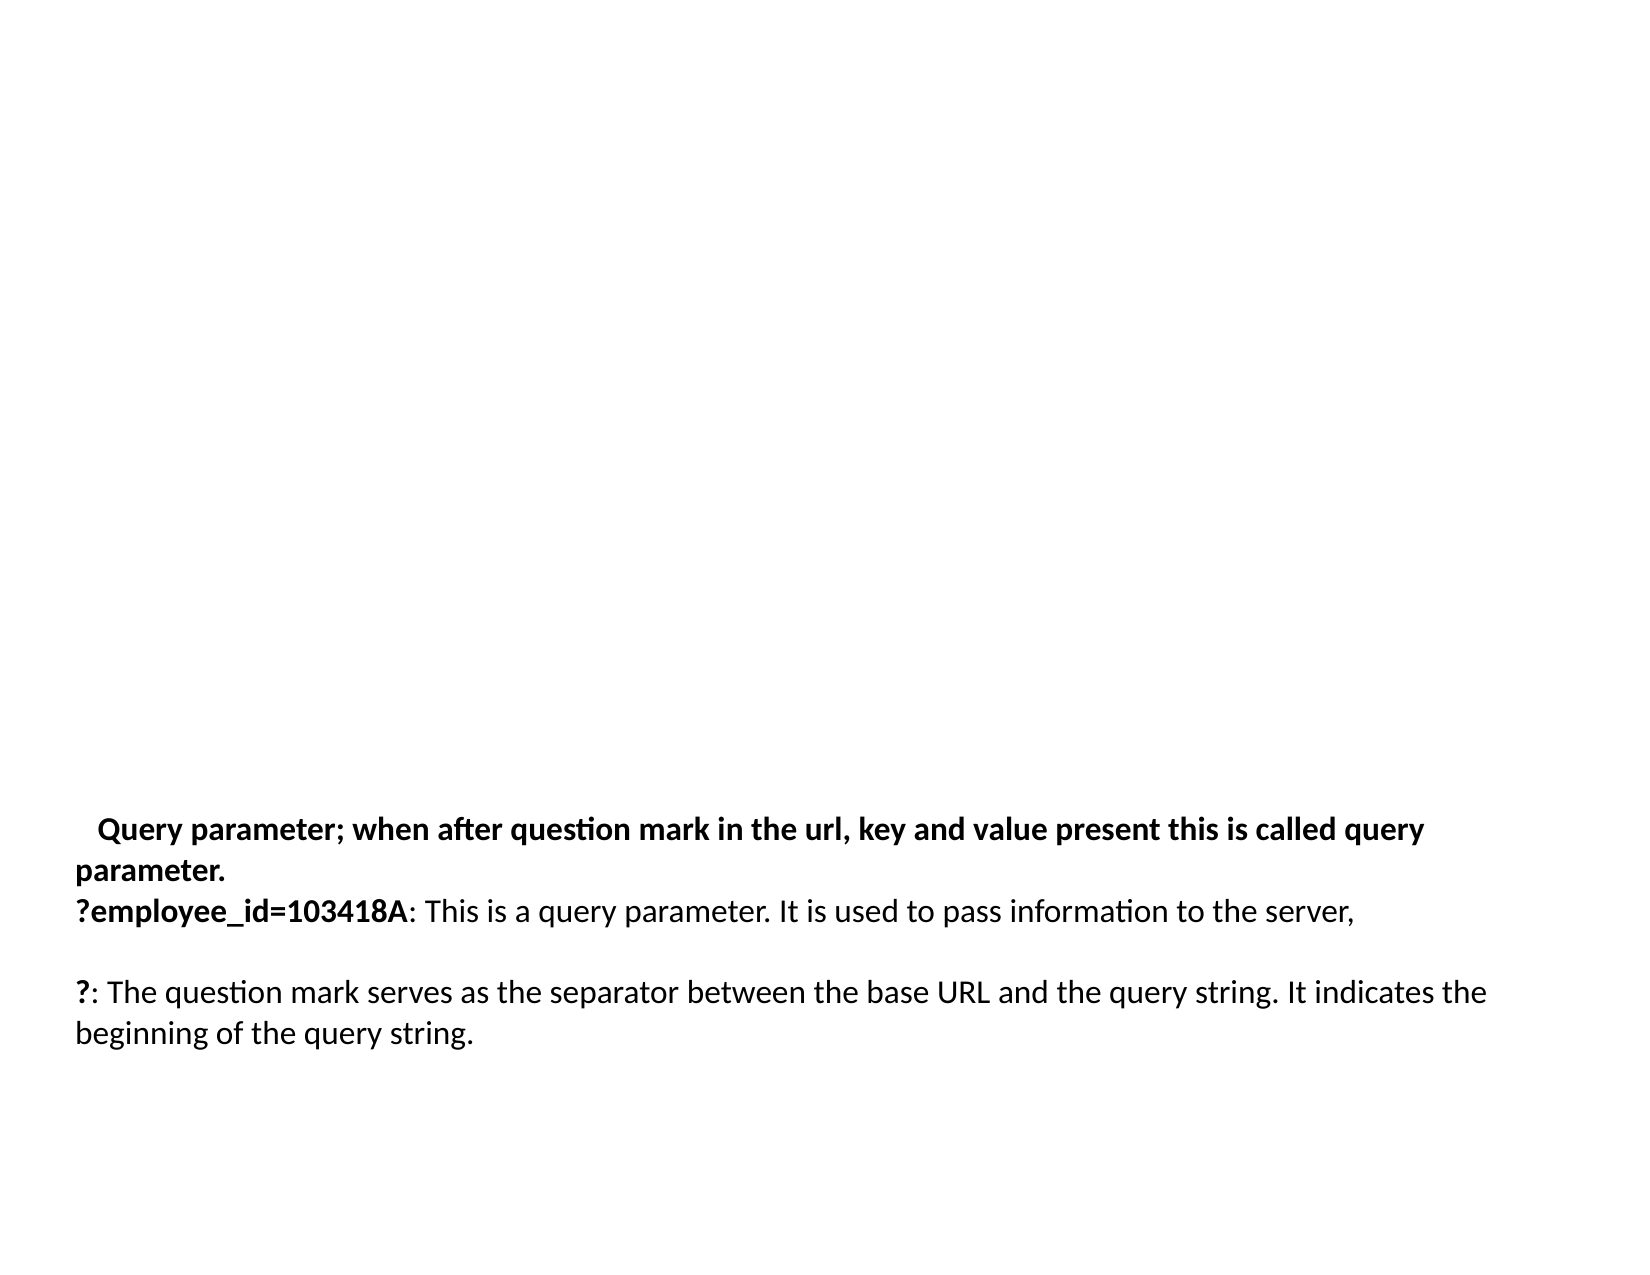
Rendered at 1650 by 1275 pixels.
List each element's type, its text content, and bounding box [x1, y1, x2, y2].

text ?: The question mark serves as the separator between the base URL and the query string. It indicates the beginning of the query string. [75, 971, 1575, 1052]
text ?employee_id=103418A: This is a query parameter. It is used to pass information to the server, [75, 889, 1575, 930]
text Query parameter; when after question mark in the url, key and value present this is called query parameter. [75, 808, 1575, 889]
